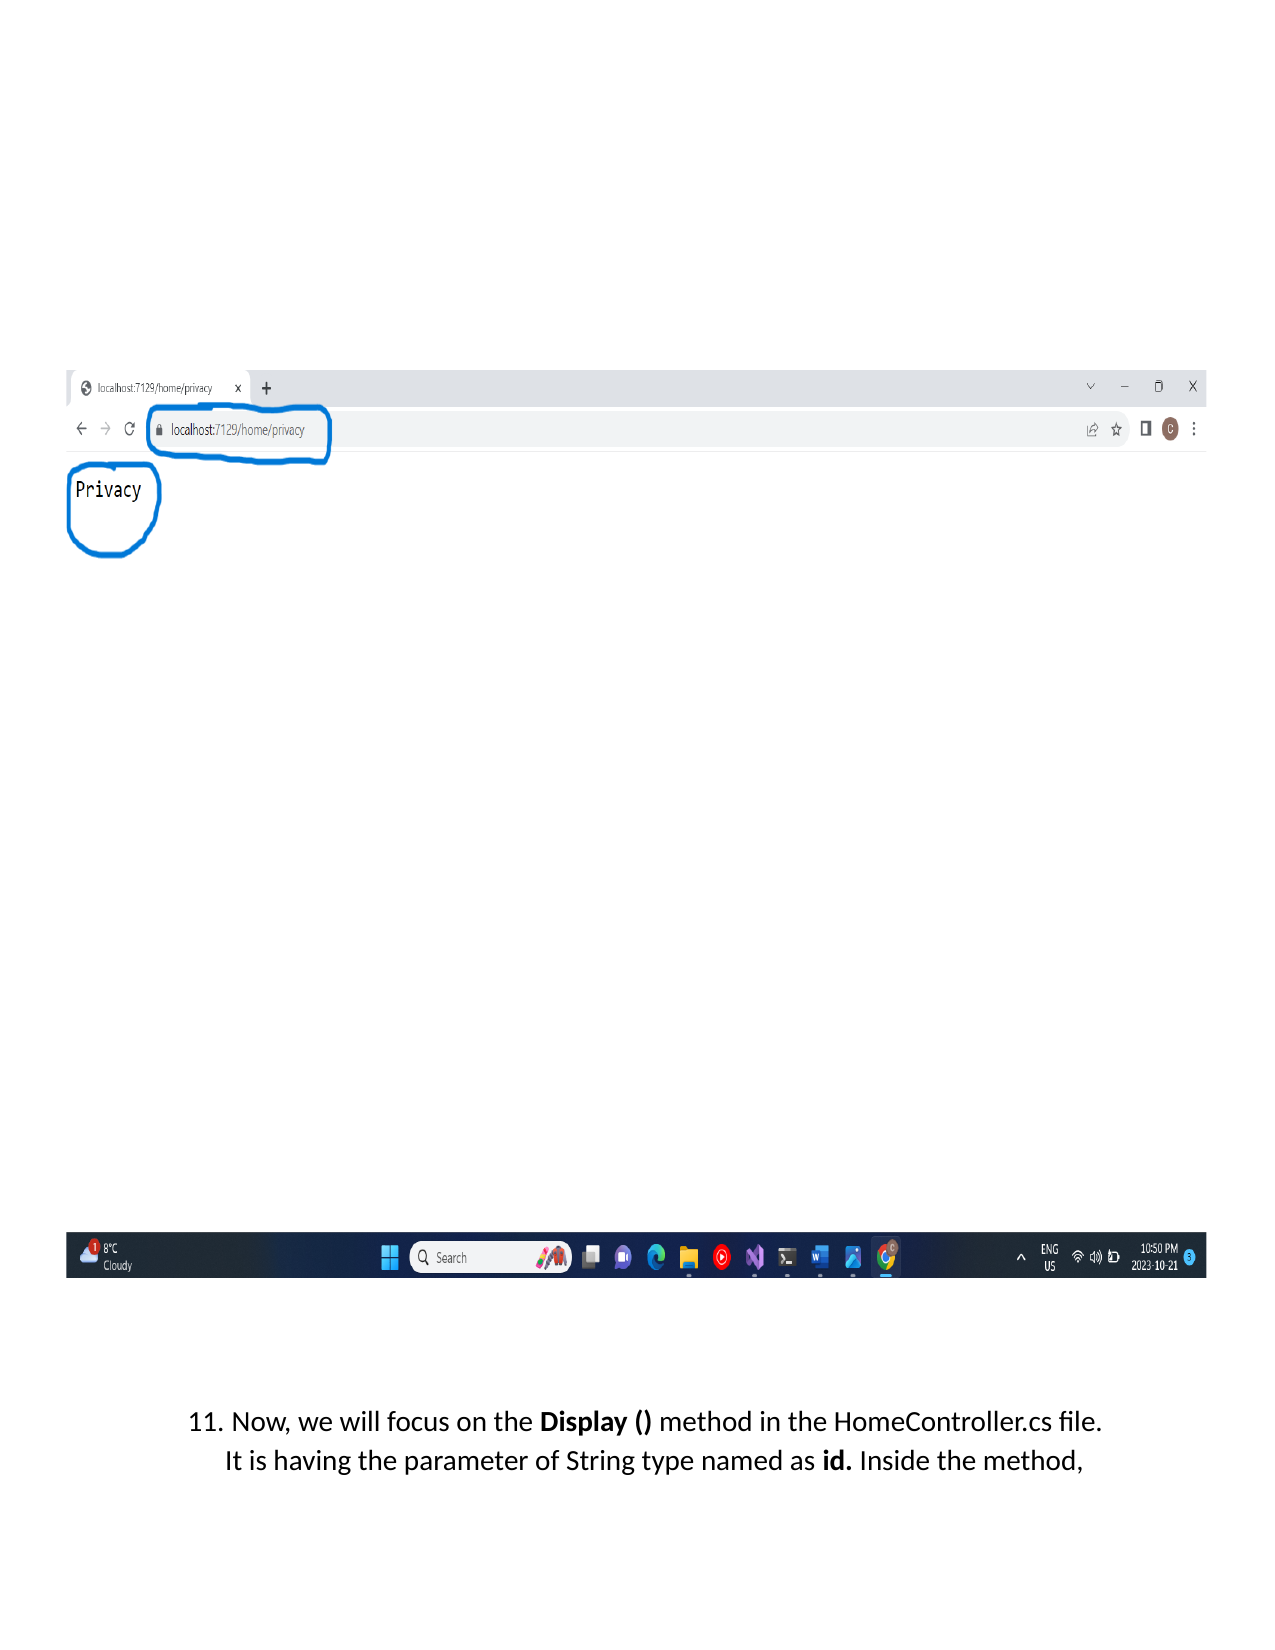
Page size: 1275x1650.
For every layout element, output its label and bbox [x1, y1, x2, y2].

list [187, 1403, 1125, 1478]
picture [65, 370, 1205, 1277]
